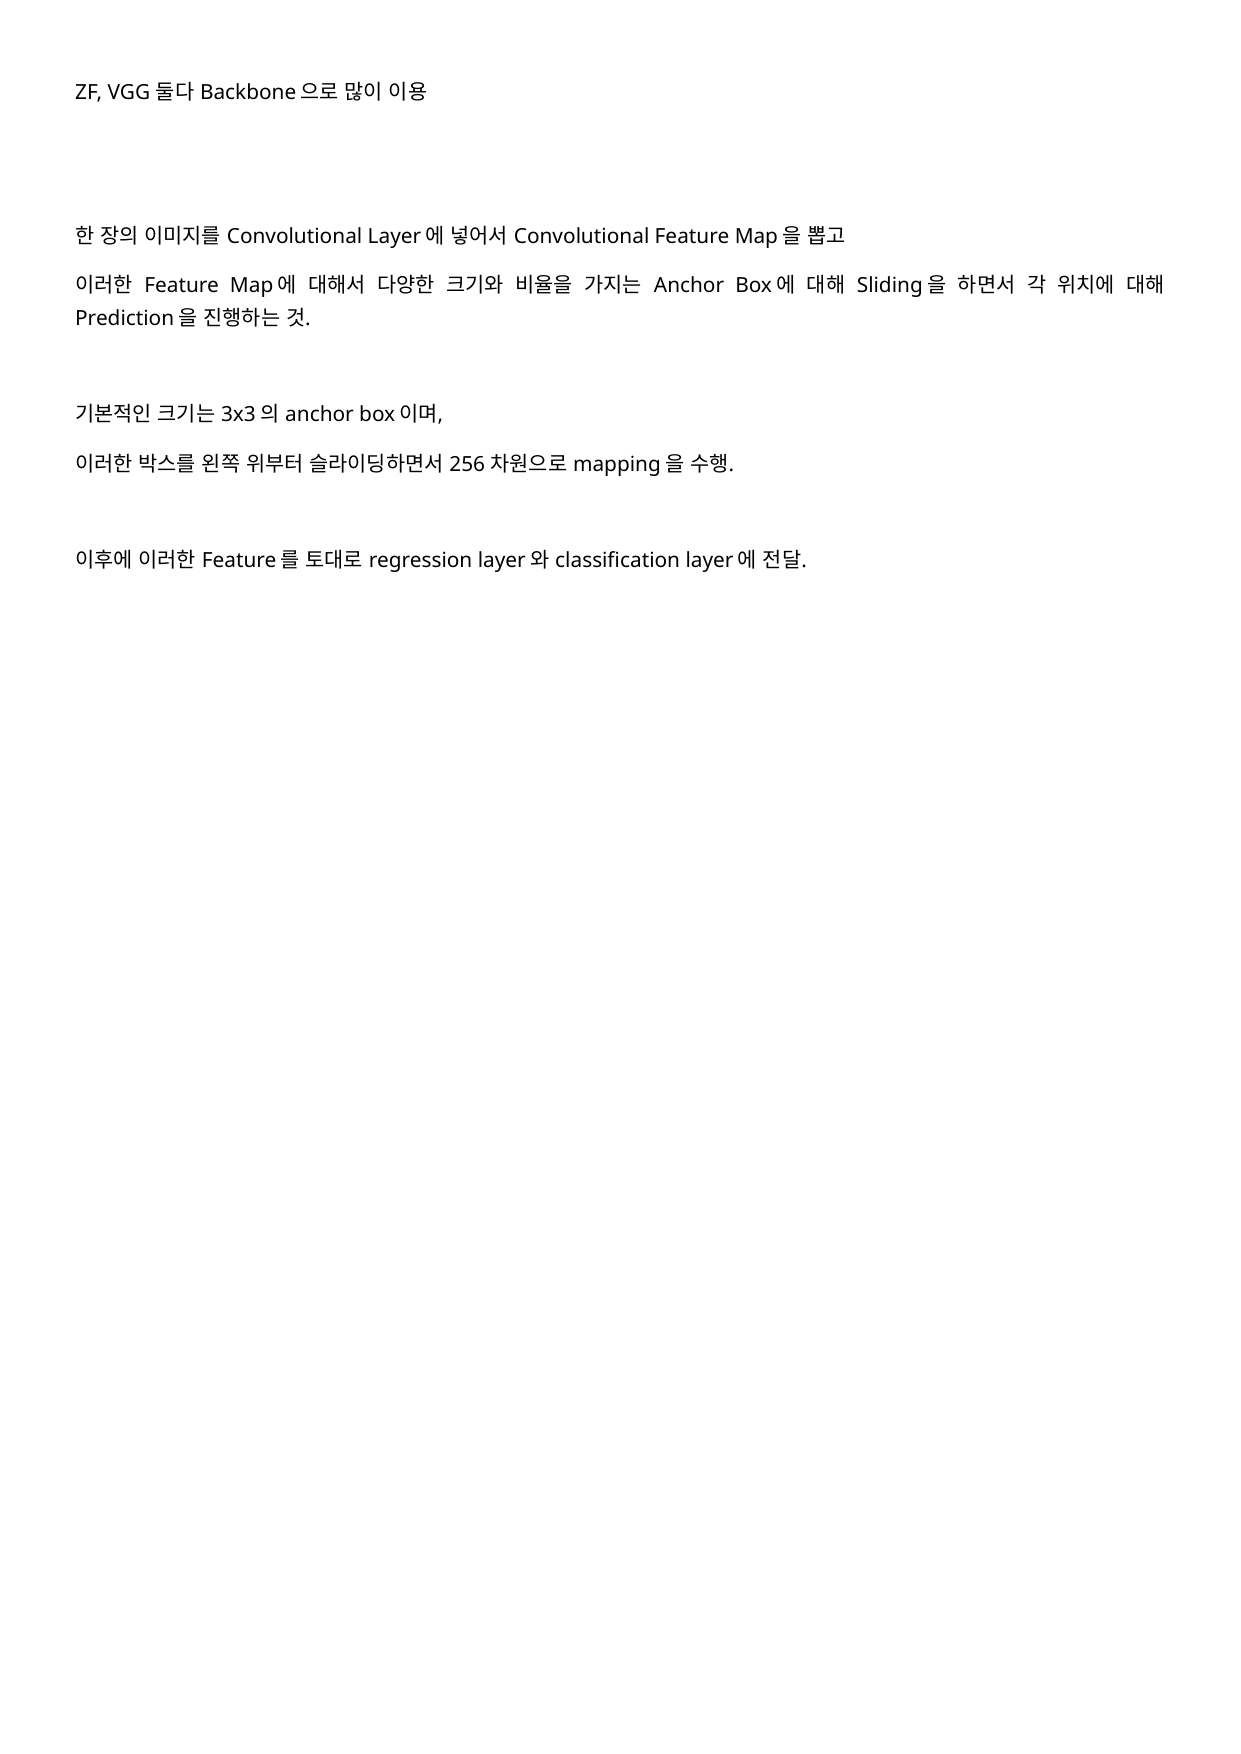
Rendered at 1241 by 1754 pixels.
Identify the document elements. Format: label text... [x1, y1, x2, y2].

text 기본적인 크기는 3x3의 anchor box이며, [75, 398, 1165, 428]
text 한 장의 이미지를 Convolutional Layer에 넣어서 Convolutional Feature Map을 뽑고 [75, 219, 1165, 249]
text 이러한 박스를 왼쪽 위부터 슬라이딩하면서 256 차원으로 mapping을 수행. [75, 447, 1165, 477]
text ZF, VGG 둘다 Backbone으로 많이 이용 [75, 75, 1165, 105]
text 이러한 Feature Map에 대해서 다양한 크기와 비율을 가지는 Anchor Box에 대해 Sliding을 하면서 각 위치에 대해 Prediction을 진행하는 것. [75, 268, 1165, 331]
text 이후에 이러한 Feature를 토대로 regression layer와 classification layer에 전달. [75, 544, 1165, 574]
